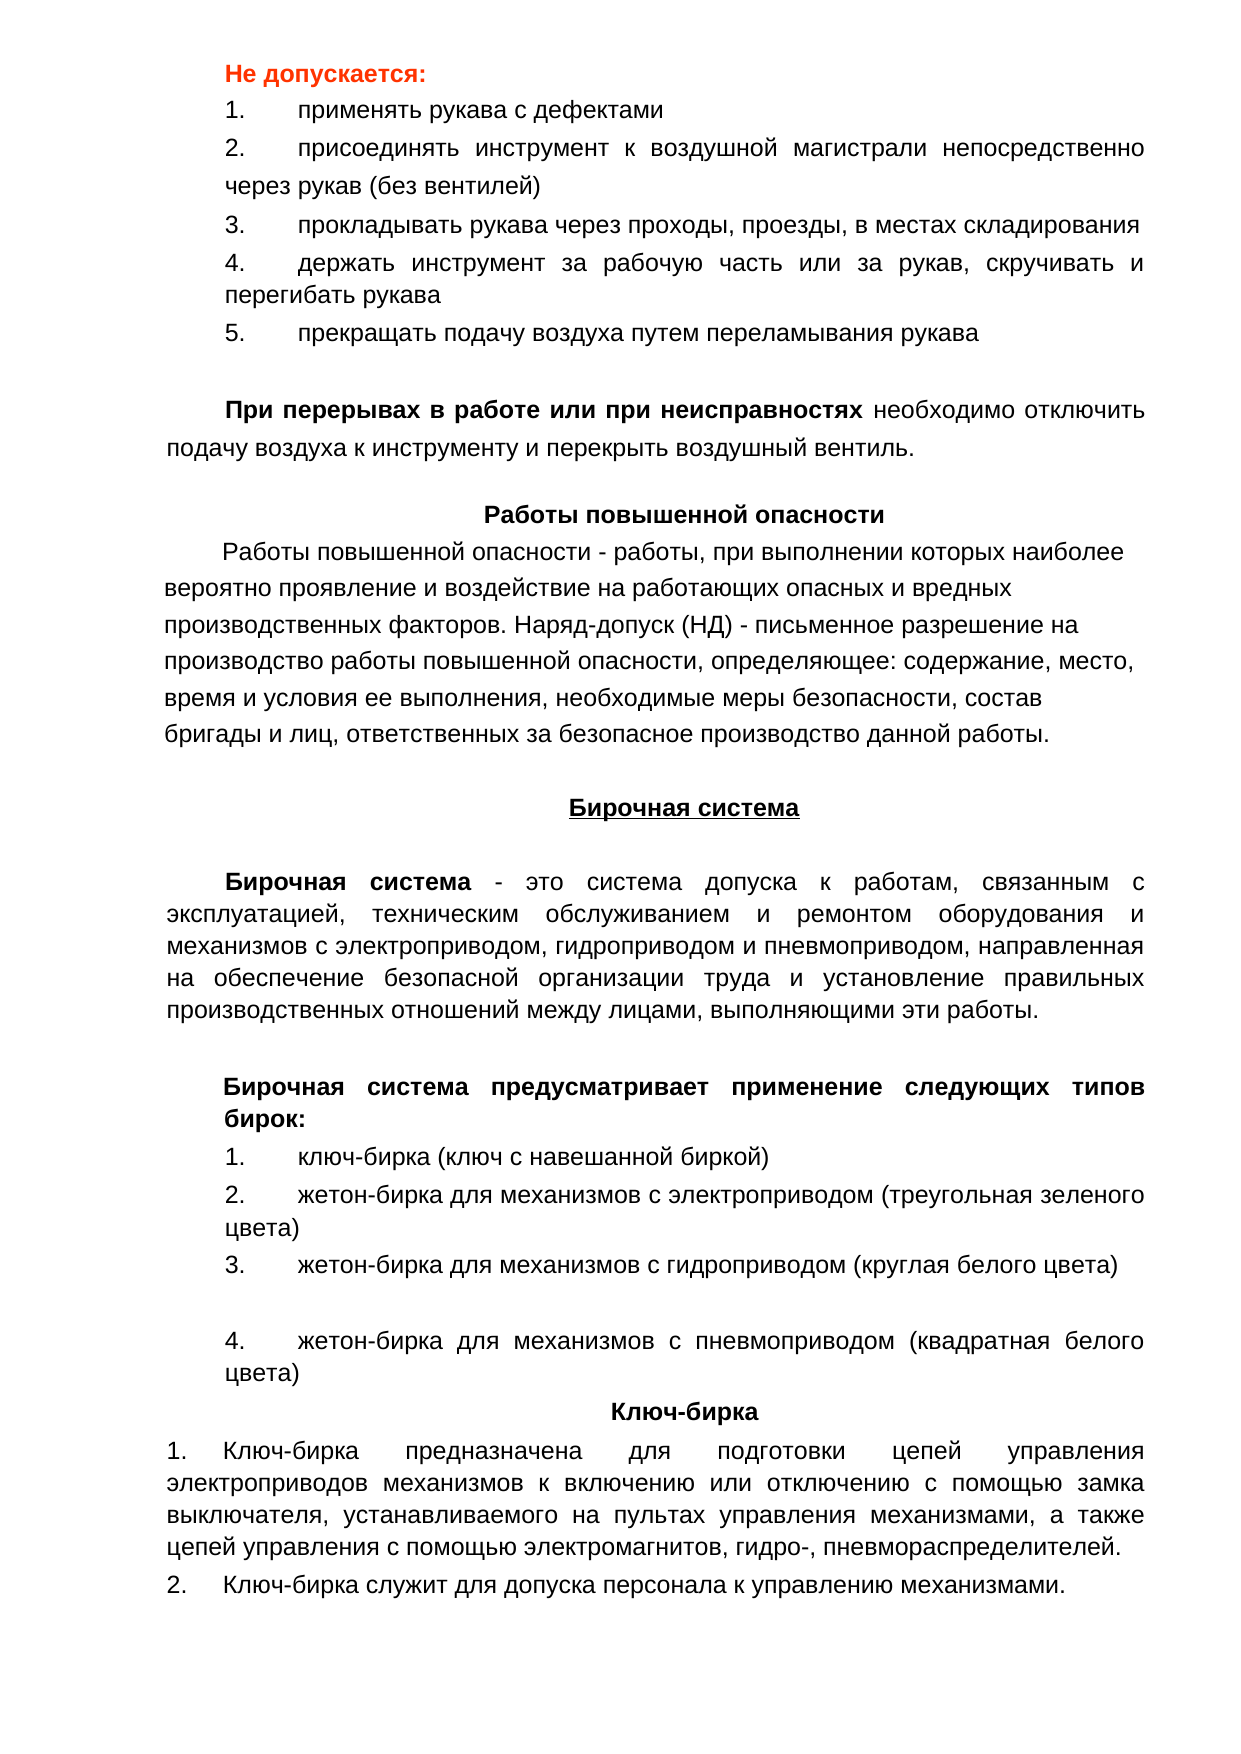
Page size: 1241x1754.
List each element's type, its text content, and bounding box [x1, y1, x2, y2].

list прокладывать рукава через проходы, проезды, в местах складирования [224, 210, 1146, 238]
text При перерывах в работе или при неисправностях необходимо отключить подачу воздуха к инструменту и перекрыть воздушный вентиль. [166, 395, 1146, 462]
text Работы повышенной опасности [188, 500, 1181, 528]
list Ключ-бирка служит для допуска персонала к управлению механизмами. [166, 1570, 1146, 1599]
list Ключ-бирка предназначена для подготовки цепей управления электроприводов механизмов к включению или отключению с помощью замка выключателя, устанавливаемого на пультах управления механизмами, а также цепей управления с помощью электромагнитов, гидро-, пневмораспределителей. [166, 1436, 1146, 1561]
list жетон-бирка для механизмов с электроприводом (треугольная зеленого цвета) [224, 1180, 1146, 1241]
list присоединять инструмент к воздушной магистрали непосредственно через рукав (без вентилей) [224, 133, 1146, 200]
text Бирочная система [164, 793, 1146, 822]
list жетон-бирка для механизмов с гидроприводом (круглая белого цвета) [224, 1250, 1146, 1278]
text Работы повышенной опасности - работы, при выполнении которых наиболее вероятно проявление и воздействие на работающих опасных и вредных производственных факторов. Наряд-допуск (НД) - письменное разрешение на производство работы повышенной опасности, определяющее: содержание, место, время и условия ее выполнения, необходимые меры безопасности, состав бригады и лиц, ответственных за безопасное производство данной работы. [164, 537, 1146, 748]
list держать инструмент за рабочую часть или за рукав, скручивать и перегибать рукава [224, 248, 1146, 309]
text Бирочная система предусматривает применение следующих типов бирок: [223, 1072, 1146, 1133]
list применять рукава с дефектами [224, 94, 1146, 123]
text Не допускается: [224, 59, 1181, 88]
list жетон-бирка для механизмов с пневмоприводом (квадратная белого цвета) [224, 1326, 1146, 1387]
list ключ-бирка (ключ с навешанной биркой) [224, 1142, 1146, 1171]
text Ключ-бирка [223, 1396, 1146, 1425]
list прекращать подачу воздуха путем переламывания рукава [224, 317, 1146, 346]
text Бирочная система - это система допуска к работам, связанным с эксплуатацией, техническим обслуживанием и ремонтом оборудования и механизмов с электроприводом, гидроприводом и пневмоприводом, направленная на обеспечение безопасной организации труда и установление правильных производственных отношений между лицами, выполняющими эти работы. [166, 867, 1146, 1024]
